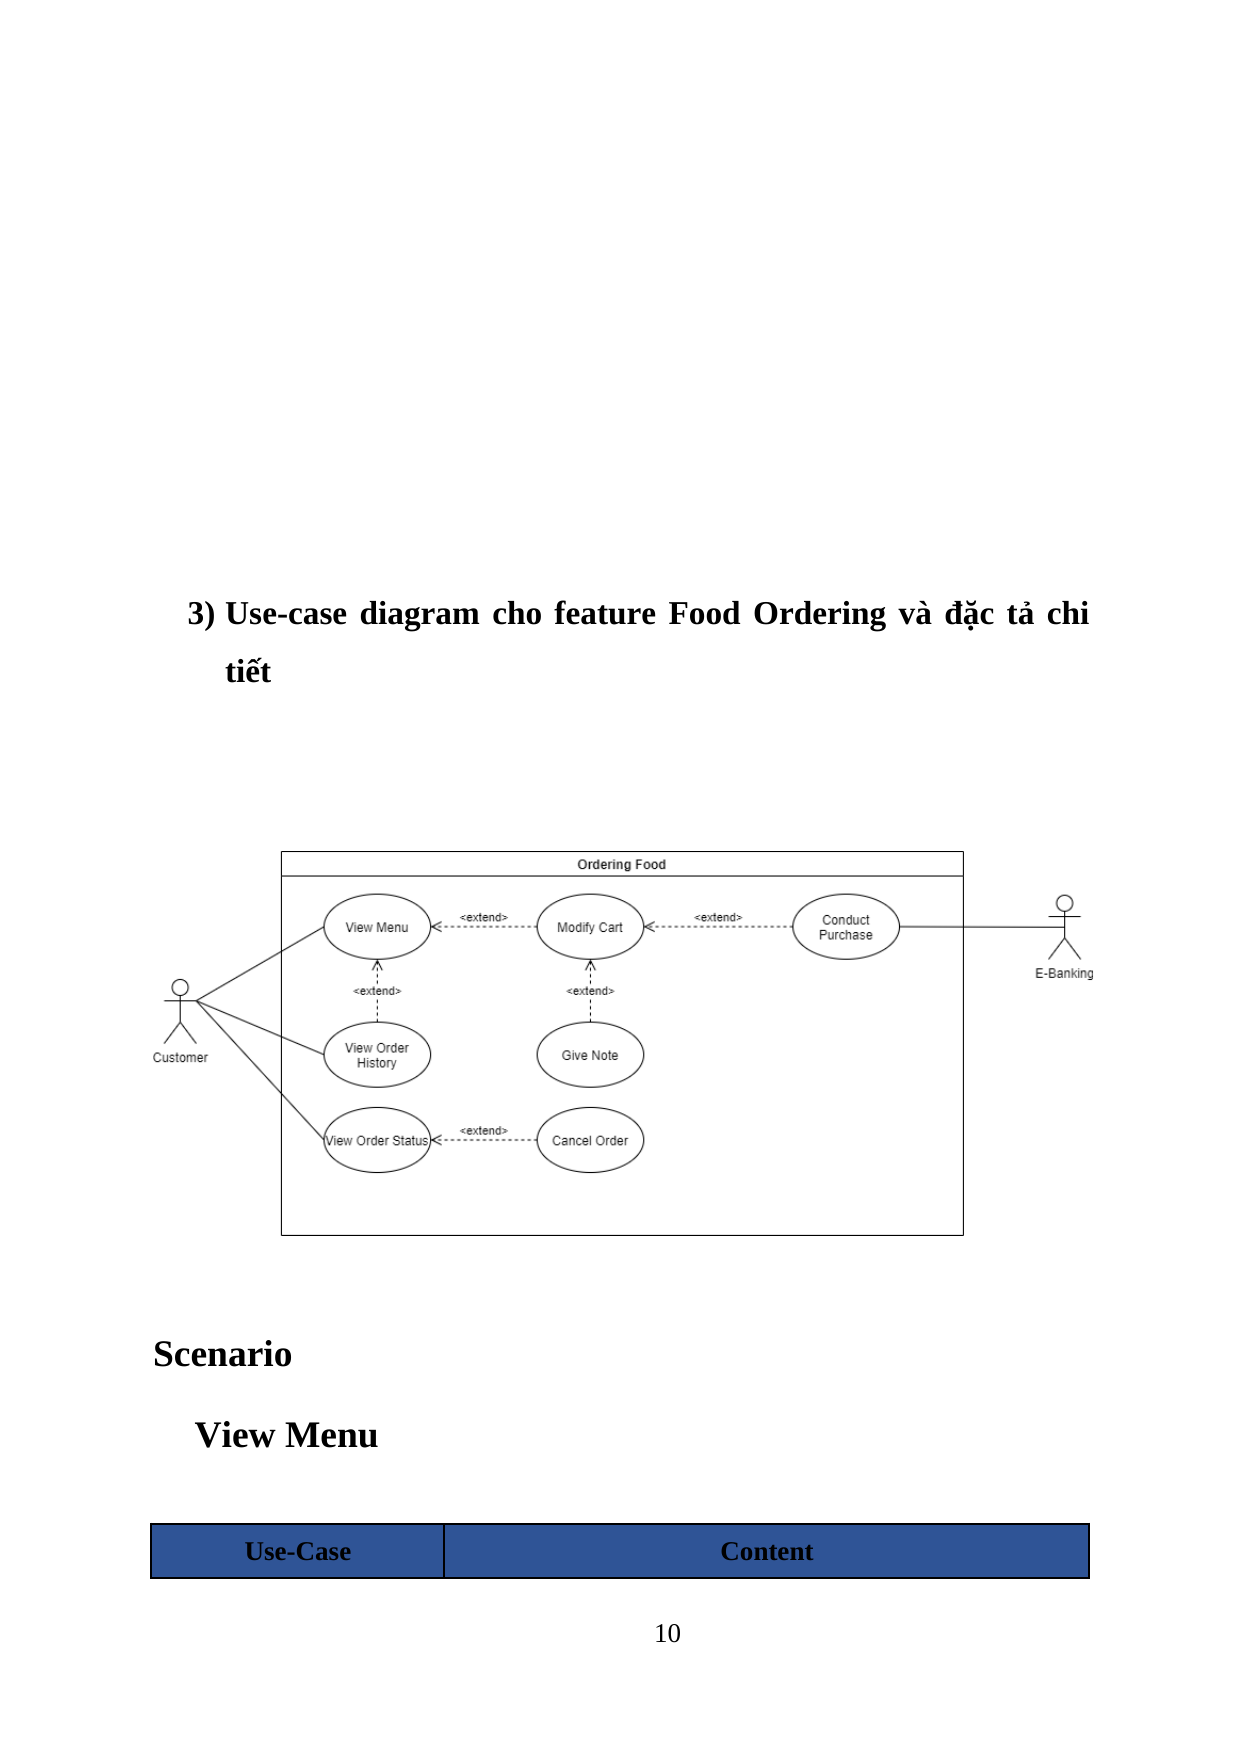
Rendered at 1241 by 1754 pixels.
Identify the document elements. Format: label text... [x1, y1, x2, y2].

text Use-case diagram cho feature Food Ordering và đặc tả chi tiết [187, 593, 1090, 689]
text View Menu [194, 1412, 1090, 1456]
picture [152, 851, 1094, 1236]
text Scenario [106, 1331, 1090, 1374]
table_header Content [445, 1525, 1088, 1577]
table_header Use-Case [152, 1525, 443, 1577]
